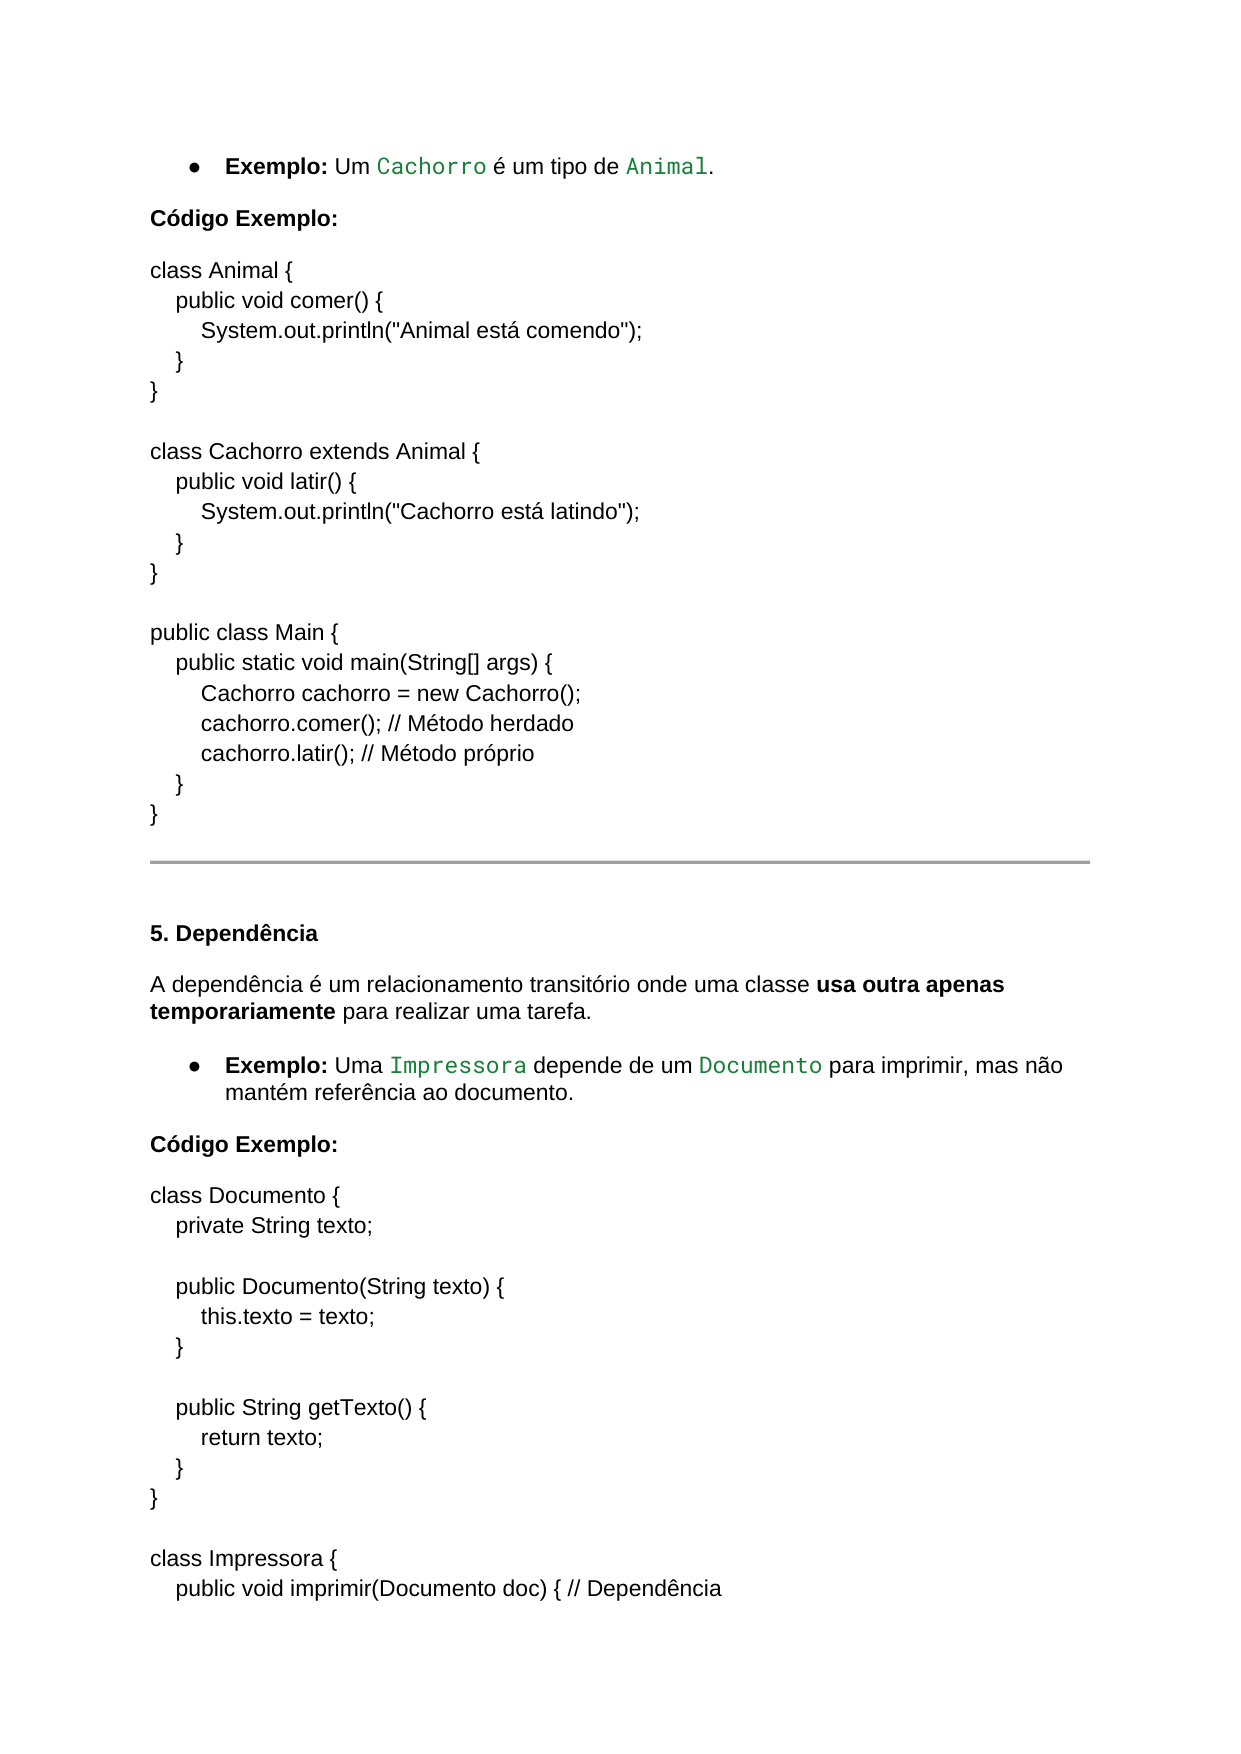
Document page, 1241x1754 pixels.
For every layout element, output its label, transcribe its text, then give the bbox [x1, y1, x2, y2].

text private String texto; [150, 1212, 1090, 1239]
text this.texto = texto; [150, 1303, 1090, 1329]
list Exemplo: Uma Impressora depende de um Documento para imprimir, mas não mantém referência ao documento. [187, 1049, 1090, 1106]
text cachorro.comer(); // Método herdado [150, 710, 1090, 736]
text return texto; [150, 1424, 1090, 1450]
text System.out.println("Cachorro está latindo"); [150, 498, 1090, 524]
text System.out.println("Animal está comendo"); [150, 317, 1090, 343]
list Exemplo: Um Cachorro é um tipo de Animal. [187, 150, 1090, 180]
text } [150, 528, 1090, 555]
text class Impressora { [150, 1544, 1090, 1571]
text public void comer() { [150, 287, 1090, 313]
text public class Main { [150, 619, 1090, 645]
text Código Exemplo: [150, 1131, 1090, 1157]
text } [150, 347, 1090, 373]
text class Animal { [150, 257, 1090, 283]
text A dependência é um relacionamento transitório onde uma classe usa outra apenas temporariamente para realizar uma tarefa. [150, 971, 1090, 1024]
text public static void main(String[] args) { [150, 649, 1090, 676]
subtitle 5. Dependência [150, 920, 1090, 946]
text public String getTexto() { [150, 1393, 1090, 1420]
text } [150, 770, 1090, 796]
text Cachorro cachorro = new Cachorro(); [150, 679, 1090, 706]
text public void imprimir(Documento doc) { // Dependência [150, 1575, 1090, 1601]
text Código Exemplo: [150, 205, 1090, 232]
text } [150, 800, 1090, 827]
text cachorro.latir(); // Método próprio [150, 740, 1090, 766]
text class Documento { [150, 1182, 1090, 1208]
text public void latir() { [150, 468, 1090, 494]
text } [150, 377, 1090, 404]
text } [150, 1484, 1090, 1511]
text } [150, 1333, 1090, 1359]
text public Documento(String texto) { [150, 1273, 1090, 1299]
text } [150, 1454, 1090, 1480]
text class Cachorro extends Animal { [150, 438, 1090, 464]
text } [150, 559, 1090, 585]
